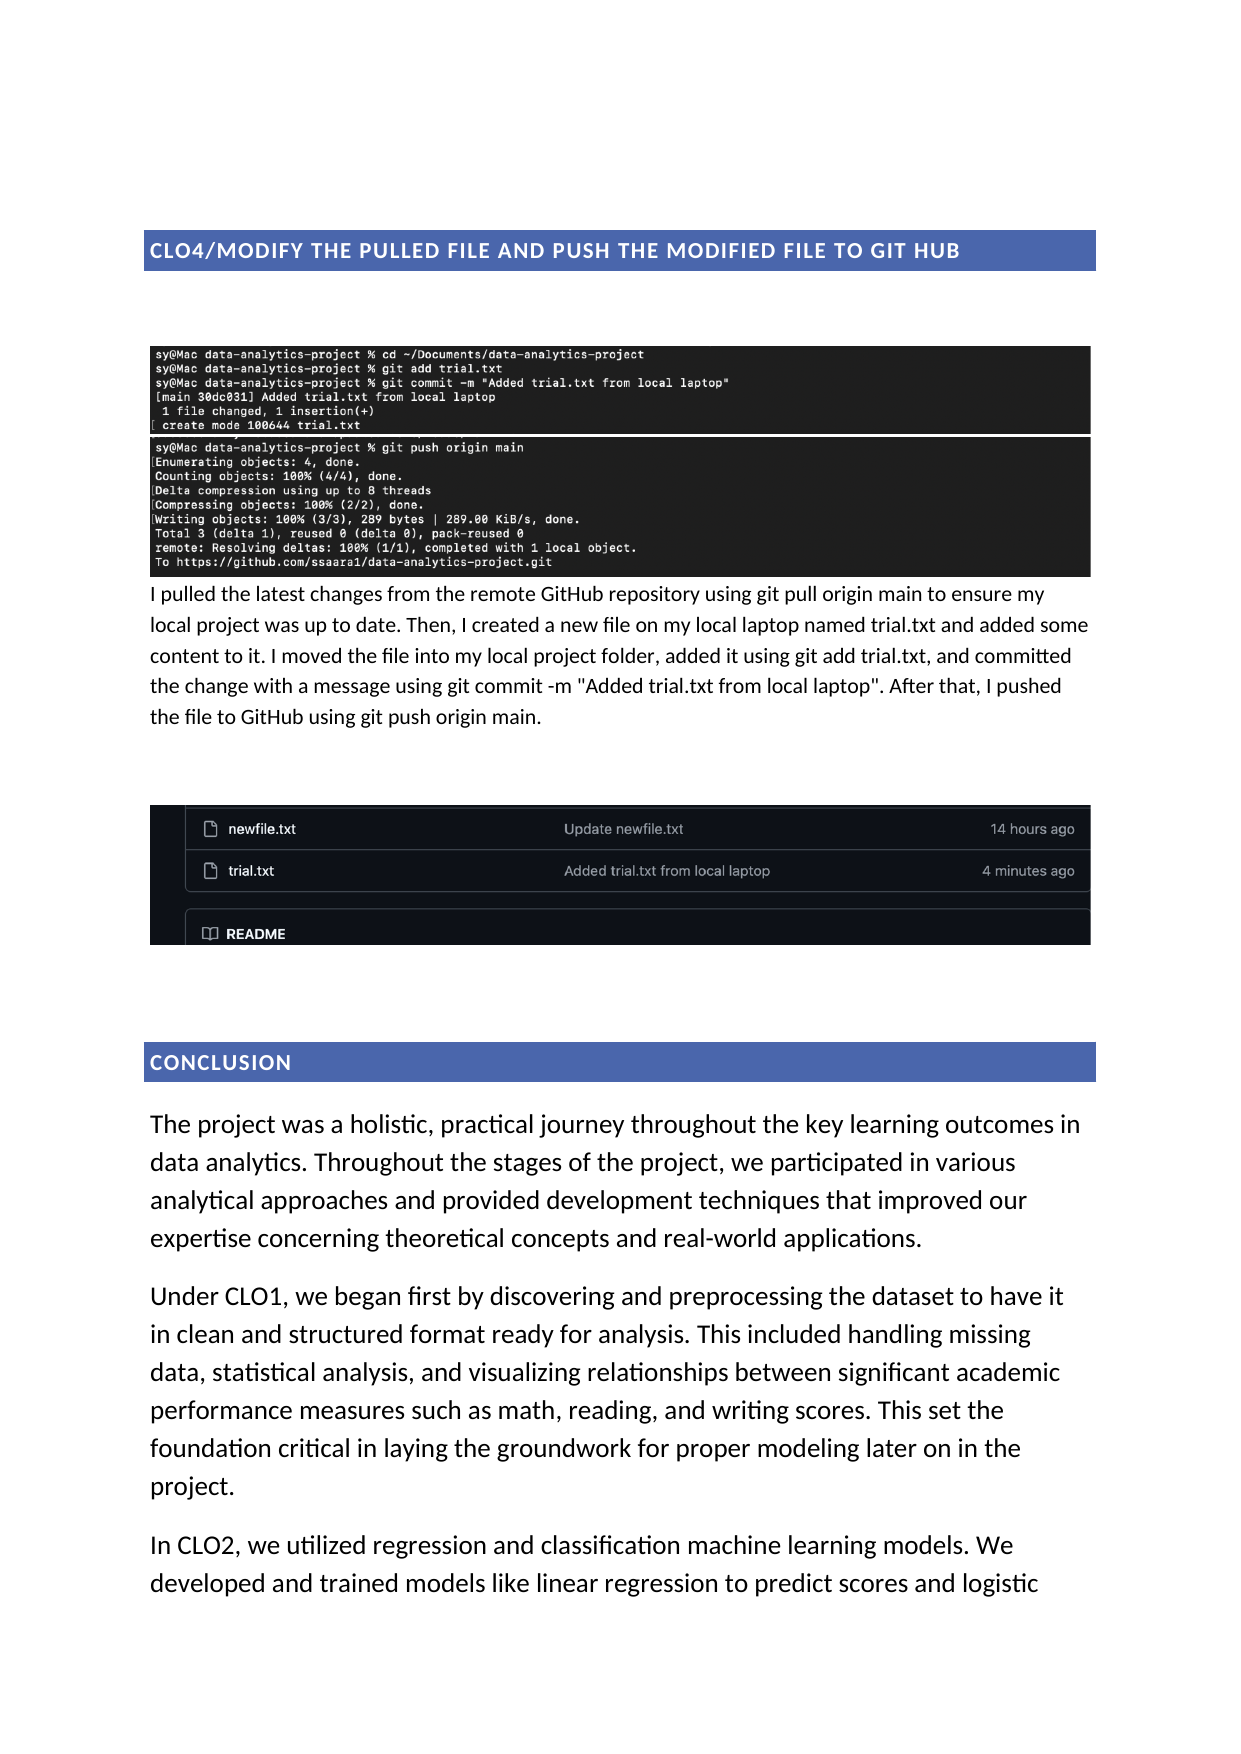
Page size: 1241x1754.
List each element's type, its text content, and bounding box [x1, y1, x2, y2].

subtitle CLO4/Modify the pulled file and push the modified file to Git Hub [150, 236, 1090, 264]
picture [150, 805, 1091, 945]
text Under CLO1, we began first by discovering and preprocessing the dataset to have it in clean and structured format ready for analysis. This included handling missing data, statistical analysis, and visualizing relationships between significant academic performance measures such as math, reading, and writing scores. This set the foundation critical in laying the groundwork for proper modeling later on in the project. [150, 1279, 1090, 1502]
text The project was a holistic, practical journey throughout the key learning outcomes in data analytics. Throughout the stages of the project, we participated in various analytical approaches and provided development techniques that improved our expertise concerning theoretical concepts and real-world applications. [150, 1107, 1090, 1254]
picture [150, 437, 1091, 577]
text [150, 1528, 1090, 1599]
text I pulled the latest changes from the remote GitHub repository using git pull origin main to ensure my local project was up to date. Then, I created a new file on my local laptop named trial.txt and added some content to it. I moved the file into my local project folder, added it using git add trial.txt, and committed the change with a message using git commit -m "Added trial.txt from local laptop". After that, I pushed the file to GitHub using git push origin main. [150, 577, 1090, 730]
picture [150, 346, 1091, 434]
subtitle CONCLUSION [150, 1048, 1090, 1076]
